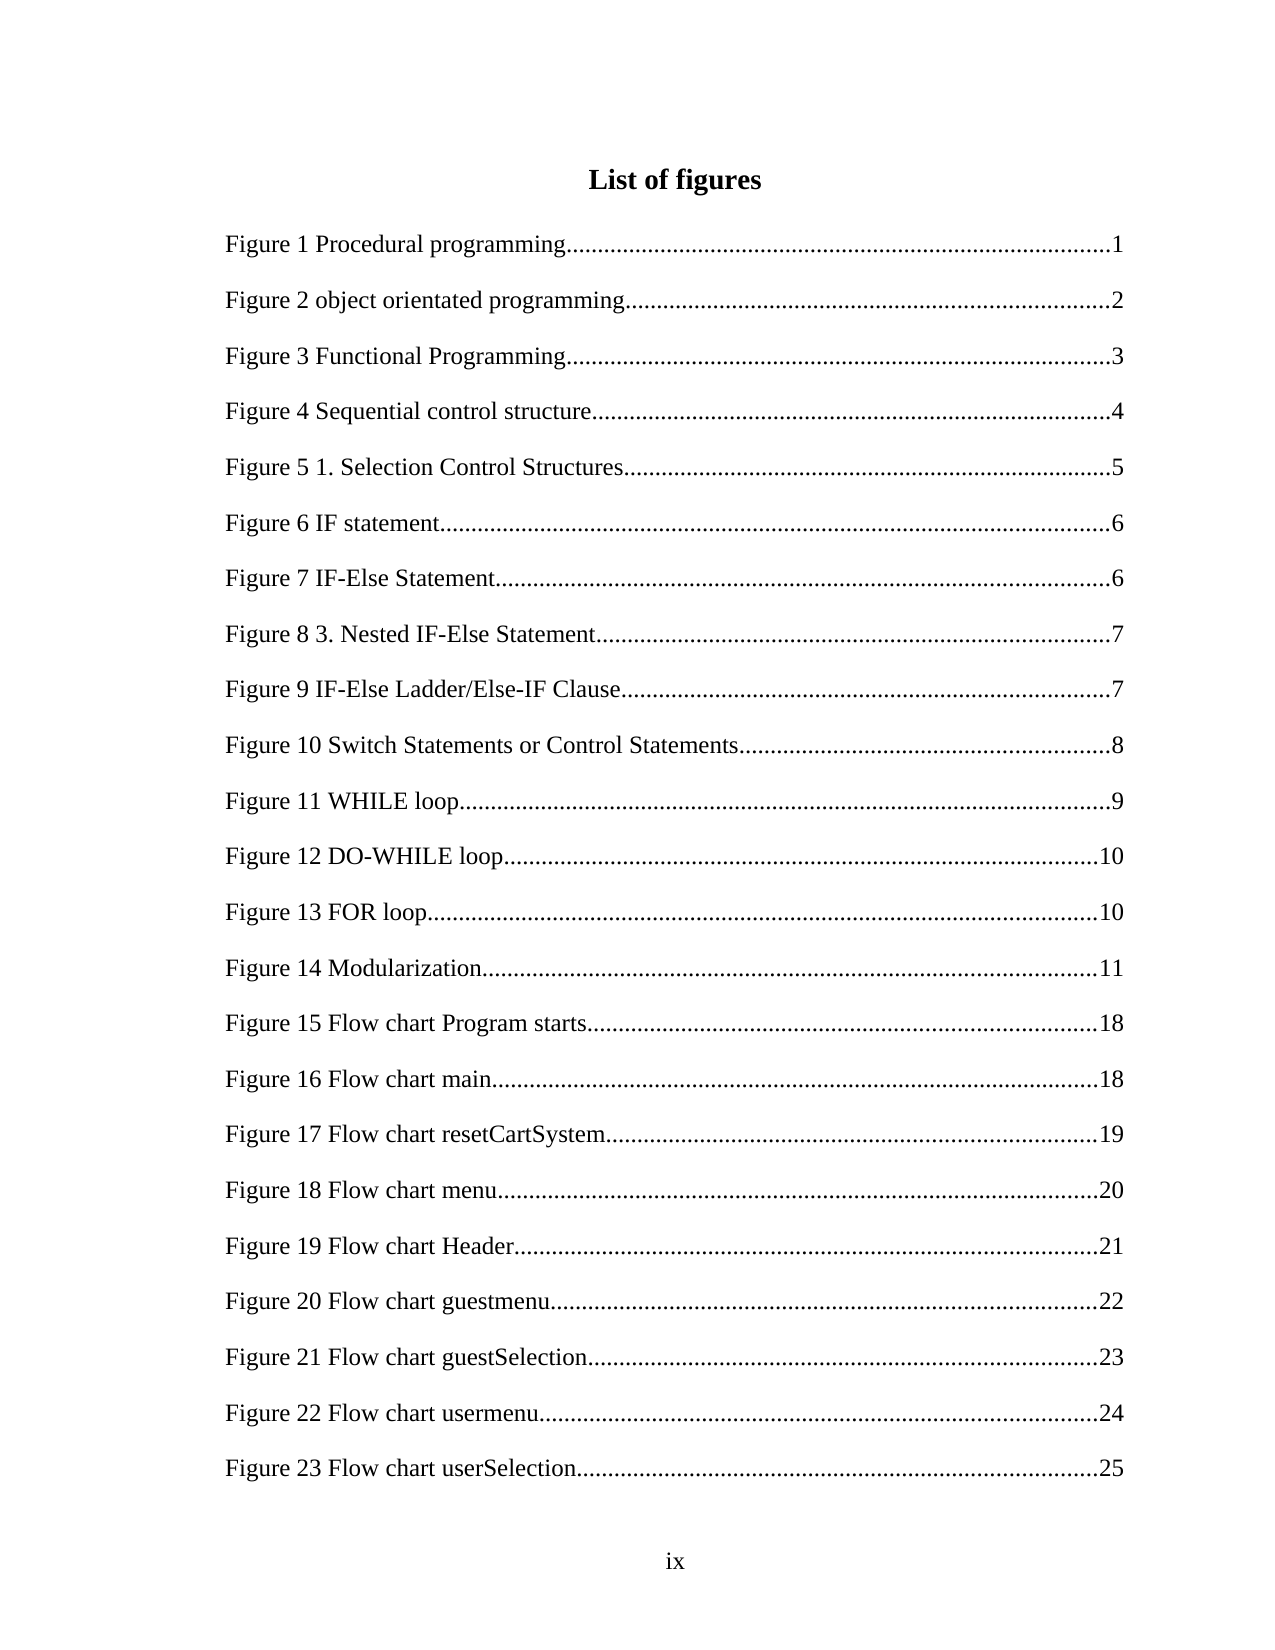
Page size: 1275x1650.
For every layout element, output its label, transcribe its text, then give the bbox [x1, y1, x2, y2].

text Figure 23 Flow chart userSelection 25 [225, 1453, 1125, 1482]
text Figure 16 Flow chart main 18 [225, 1064, 1125, 1093]
text Figure 6 IF statement 6 [225, 508, 1125, 536]
text Figure 7 IF-Else Statement 6 [225, 563, 1125, 592]
text Figure 8 3. Nested IF-Else Statement 7 [225, 619, 1125, 648]
text Figure 12 DO-WHILE loop 10 [225, 841, 1125, 870]
text Figure 5 1. Selection Control Structures 5 [225, 452, 1125, 481]
text Figure 18 Flow chart menu 20 [225, 1175, 1125, 1204]
text Figure 19 Flow chart Header 21 [225, 1231, 1125, 1259]
text Figure 17 Flow chart resetCartSystem 19 [225, 1119, 1125, 1148]
text Figure 21 Flow chart guestSelection 23 [225, 1342, 1125, 1371]
text Figure 13 FOR loop 10 [225, 897, 1125, 926]
text Figure 20 Flow chart guestmenu 22 [225, 1286, 1125, 1315]
text Figure 3 Functional Programming 3 [225, 341, 1125, 369]
text Figure 4 Sequential control structure 4 [225, 396, 1125, 425]
text Figure 11 WHILE loop 9 [225, 786, 1125, 814]
text Figure 1 Procedural programming 1 [225, 229, 1125, 258]
text Figure 10 Switch Statements or Control Statements 8 [225, 730, 1125, 759]
text Figure 2 object orientated programming 2 [225, 285, 1125, 314]
text List of figures [225, 162, 1125, 196]
text Figure 9 IF-Else Ladder/Else-IF Clause 7 [225, 674, 1125, 703]
text Figure 14 Modularization 11 [225, 953, 1125, 981]
text Figure 15 Flow chart Program starts 18 [225, 1008, 1125, 1037]
text Figure 22 Flow chart usermenu 24 [225, 1398, 1125, 1426]
